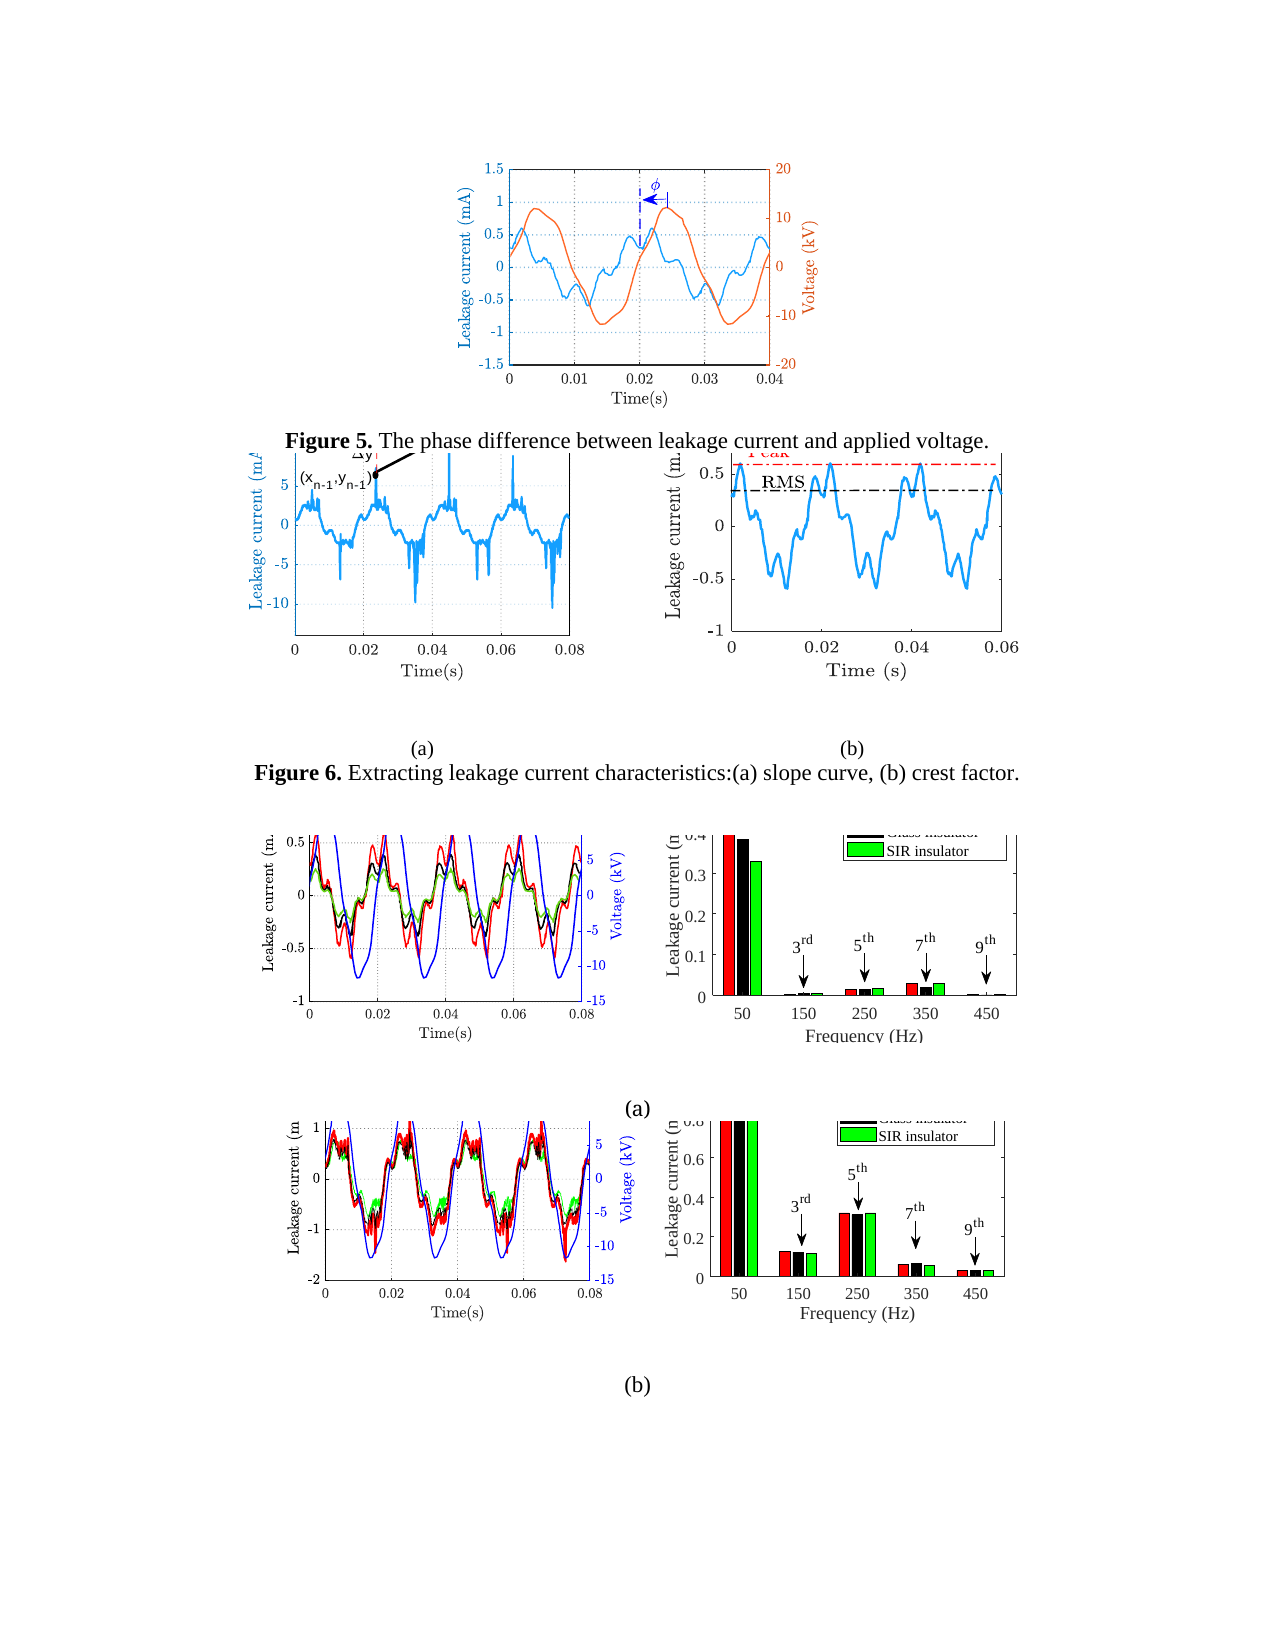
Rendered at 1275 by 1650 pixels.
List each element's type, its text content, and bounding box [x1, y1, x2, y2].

text Figure 5. The phase difference between leakage current and applied voltage. [150, 427, 1125, 454]
text (a) (b) [150, 737, 1125, 760]
text (a) [150, 1095, 1125, 1122]
text Figure 6. Extracting leakage current characteristics:(a) slope curve, (b) crest factor. [150, 760, 1125, 785]
text (b) [150, 1372, 1125, 1397]
